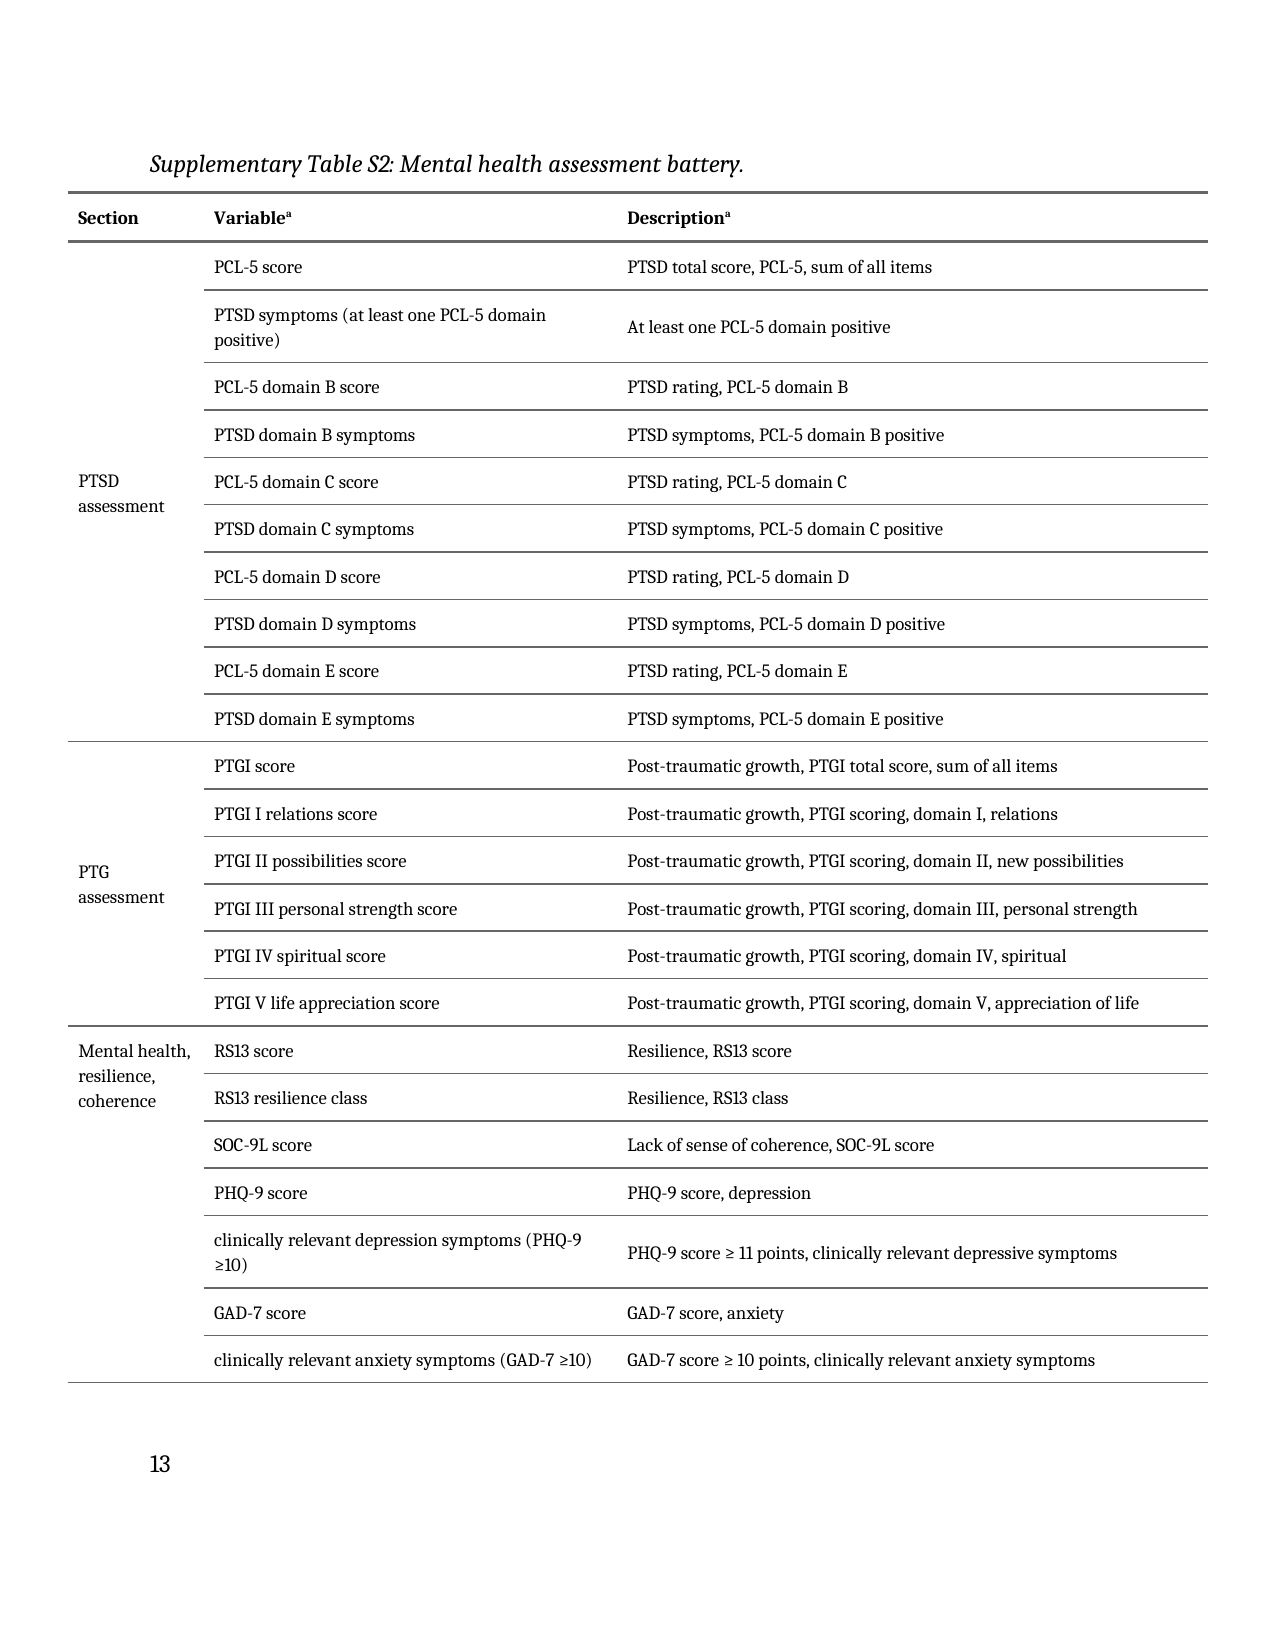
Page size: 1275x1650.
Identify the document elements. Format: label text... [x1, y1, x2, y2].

table_cell RS13 score [204, 1027, 617, 1072]
table_cell PHQ-9 score ≥ 11 points, clinically relevant depressive symptoms [617, 1216, 1207, 1287]
table_cell PCL-5 domain B score [204, 363, 617, 409]
table_cell PTSD rating, PCL-5 domain D [617, 553, 1207, 598]
table_cell PTG assessment [68, 742, 203, 1025]
table_cell PTSD symptoms (at least one PCL-5 domain positive) [204, 291, 617, 362]
table_cell GAD-7 score ≥ 10 points, clinically relevant anxiety symptoms [617, 1336, 1207, 1382]
table_cell Resilience, RS13 class [617, 1074, 1207, 1120]
table_cell PTSD symptoms, PCL-5 domain B positive [617, 411, 1207, 456]
table_cell Post-traumatic growth, PTGI scoring, domain IV, spiritual [617, 932, 1207, 978]
table_header Descriptiona [617, 194, 1207, 240]
table_cell PTSD symptoms, PCL-5 domain D positive [617, 600, 1207, 646]
table_header Section [68, 194, 203, 240]
table_cell PTGI I relations score [204, 790, 617, 836]
table_cell RS13 resilience class [204, 1074, 617, 1120]
table_cell PCL-5 domain C score [204, 458, 617, 504]
table_cell PTSD symptoms, PCL-5 domain E positive [617, 695, 1207, 741]
table_cell Mental health, resilience, coherence [68, 1027, 203, 1382]
table_cell PTSD symptoms, PCL-5 domain C positive [617, 505, 1207, 551]
table_cell PTSD domain E symptoms [204, 695, 617, 741]
table_cell PTSD domain B symptoms [204, 411, 617, 456]
table_cell PTSD assessment [68, 243, 203, 741]
table_cell PHQ-9 score, depression [617, 1169, 1207, 1215]
table_cell GAD-7 score [204, 1289, 617, 1334]
table_cell PTGI III personal strength score [204, 885, 617, 930]
table_cell PTGI V life appreciation score [204, 979, 617, 1025]
table_cell PTSD domain C symptoms [204, 505, 617, 551]
table_cell PTGI II possibilities score [204, 837, 617, 883]
table_cell PCL-5 score [204, 243, 617, 289]
table_cell PTSD total score, PCL-5, sum of all items [617, 243, 1207, 289]
table_header Variablea [204, 194, 617, 240]
table_cell GAD-7 score, anxiety [617, 1289, 1207, 1334]
table_cell PCL-5 domain E score [204, 648, 617, 693]
table_cell Post-traumatic growth, PTGI scoring, domain III, personal strength [617, 885, 1207, 930]
table_cell PTSD domain D symptoms [204, 600, 617, 646]
table_cell PTGI score [204, 742, 617, 788]
table_cell Post-traumatic growth, PTGI total score, sum of all items [617, 742, 1207, 788]
table_cell Resilience, RS13 score [617, 1027, 1207, 1072]
table_cell Post-traumatic growth, PTGI scoring, domain V, appreciation of life [617, 979, 1207, 1025]
table_cell PCL-5 domain D score [204, 553, 617, 598]
table_cell PTSD rating, PCL-5 domain B [617, 363, 1207, 409]
text Supplementary Table S2: Mental health assessment battery. [150, 150, 1125, 179]
table_cell PTSD rating, PCL-5 domain E [617, 648, 1207, 693]
table_cell At least one PCL-5 domain positive [617, 291, 1207, 362]
table_cell clinically relevant depression symptoms (PHQ-9 ≥10) [204, 1216, 617, 1287]
table_cell SOC-9L score [204, 1122, 617, 1167]
table_cell Lack of sense of coherence, SOC-9L score [617, 1122, 1207, 1167]
table_cell PTGI IV spiritual score [204, 932, 617, 978]
table_cell PTSD rating, PCL-5 domain C [617, 458, 1207, 504]
table_cell Post-traumatic growth, PTGI scoring, domain II, new possibilities [617, 837, 1207, 883]
table_cell Post-traumatic growth, PTGI scoring, domain I, relations [617, 790, 1207, 836]
table_cell PHQ-9 score [204, 1169, 617, 1215]
table_cell clinically relevant anxiety symptoms (GAD-7 ≥10) [204, 1336, 617, 1382]
